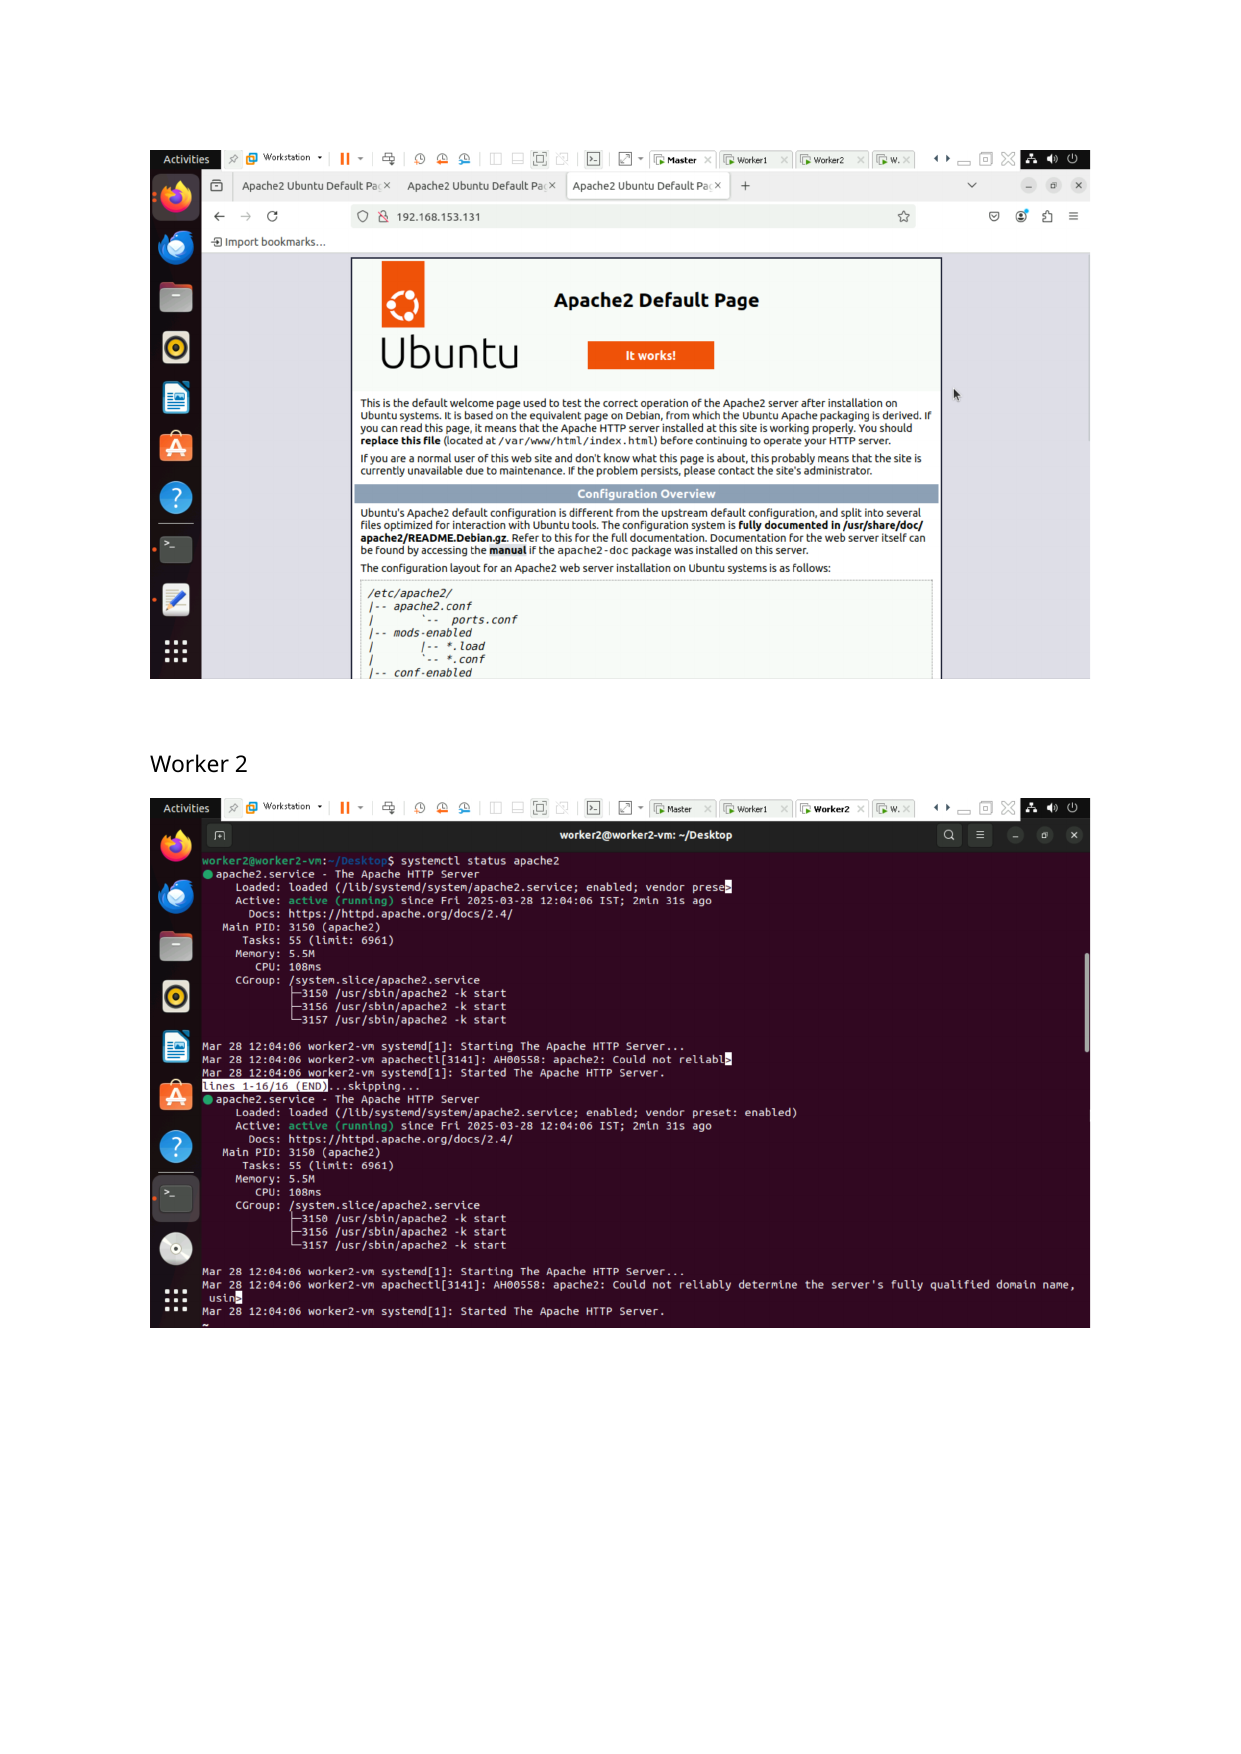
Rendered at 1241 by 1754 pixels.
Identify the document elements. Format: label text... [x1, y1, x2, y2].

picture [150, 798, 1091, 1328]
picture [150, 150, 1091, 679]
text Worker 2 [150, 748, 1090, 780]
